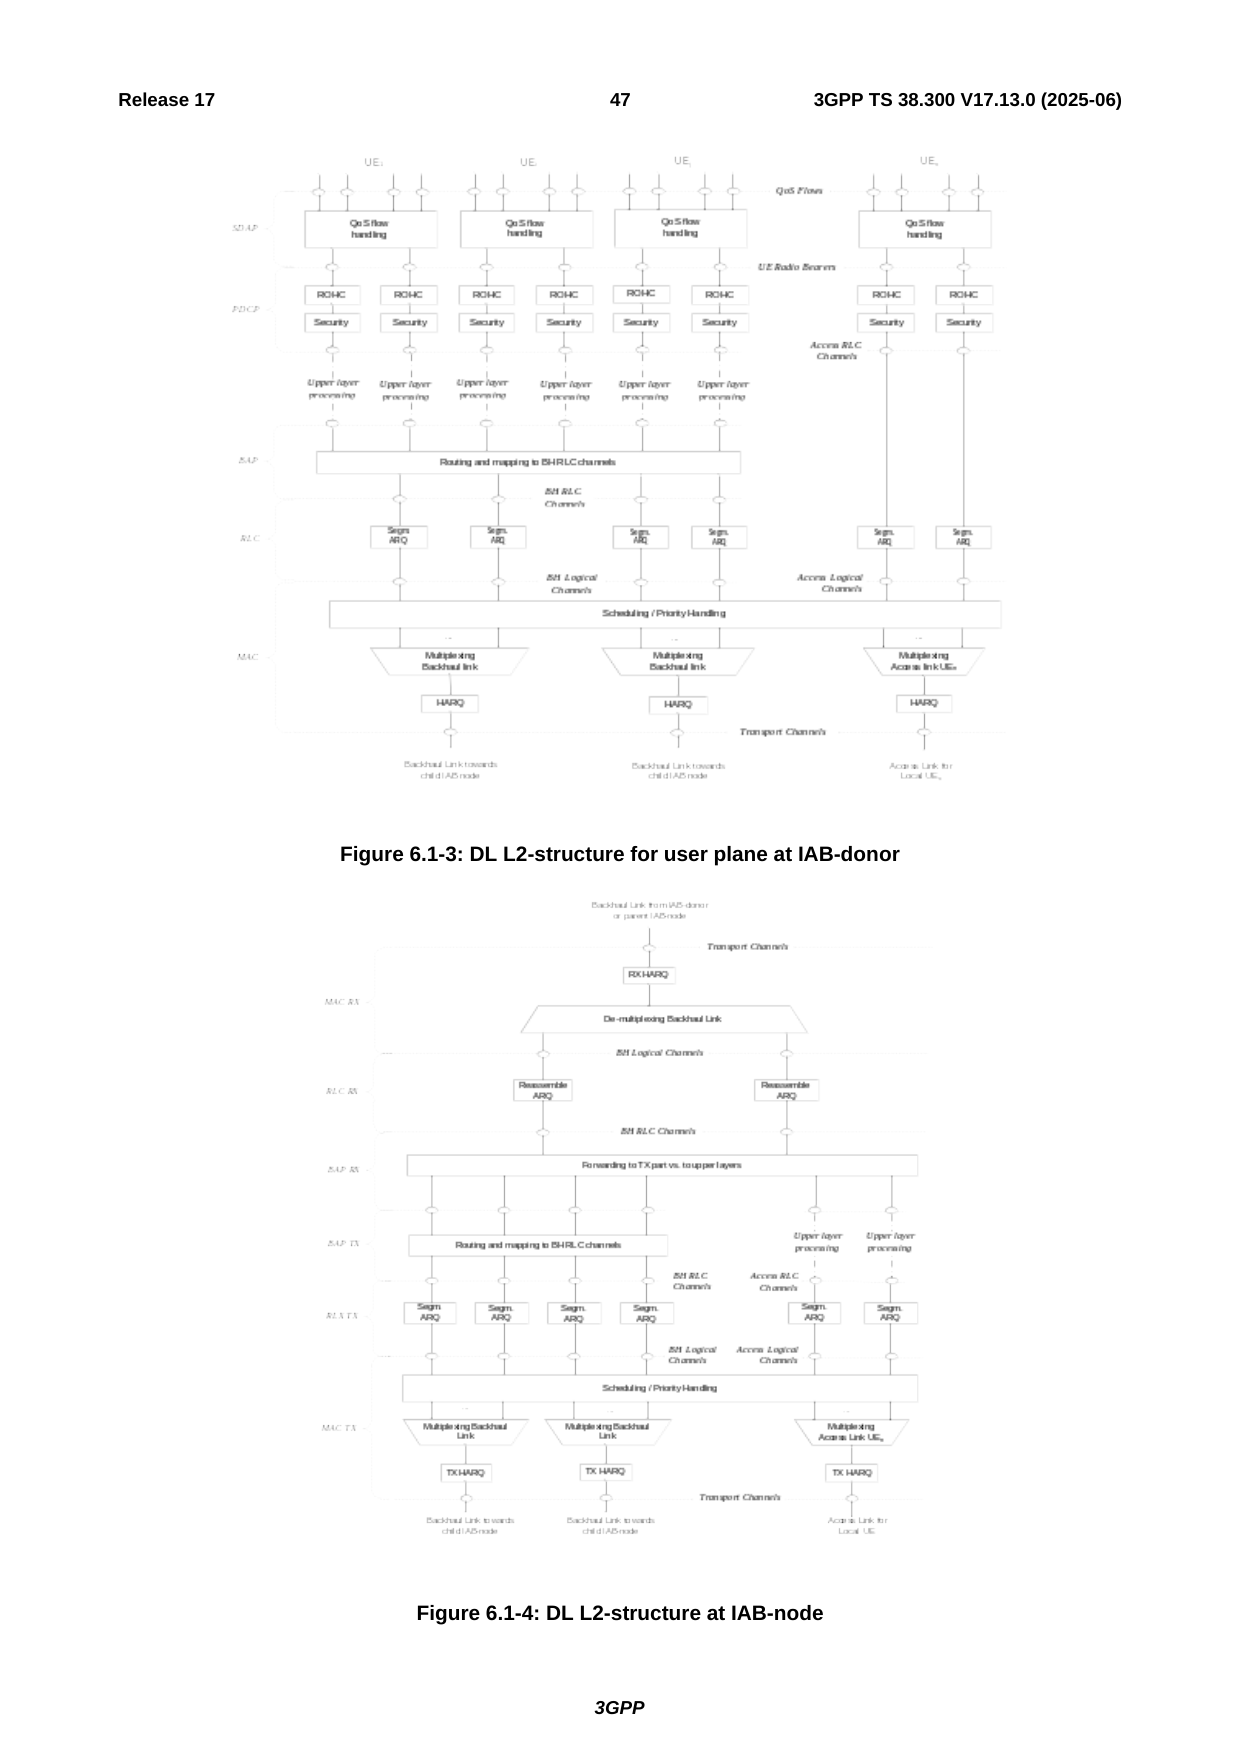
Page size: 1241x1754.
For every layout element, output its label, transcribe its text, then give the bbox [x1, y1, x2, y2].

text Figure 6.1-4: DL L2-structure at IAB-node [118, 1601, 1122, 1625]
text Figure 6.1-3: DL L2-structure for user plane at IAB-donor [118, 841, 1122, 865]
